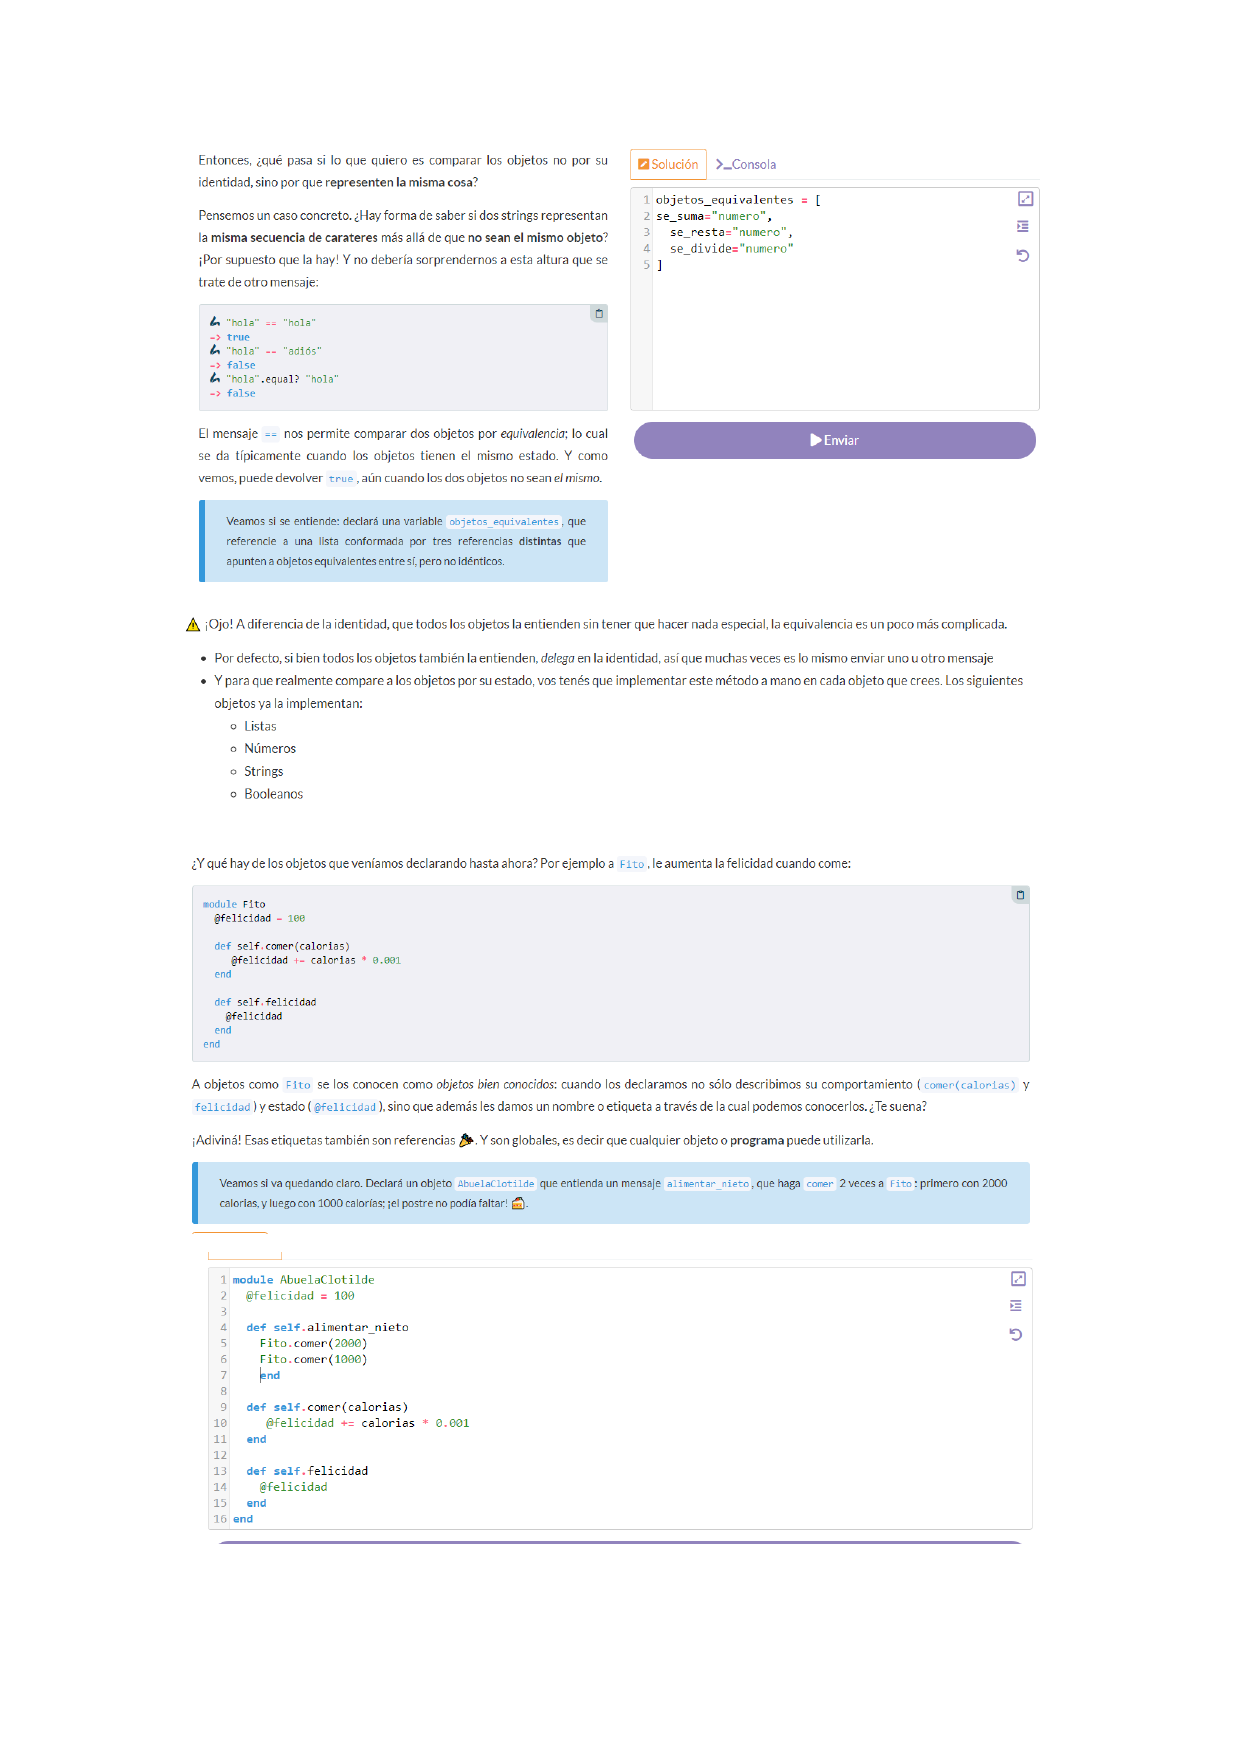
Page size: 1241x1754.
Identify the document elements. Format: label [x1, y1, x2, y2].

picture [177, 147, 1063, 587]
picture [177, 1252, 1063, 1544]
picture [177, 850, 1063, 1234]
picture [177, 605, 1063, 832]
